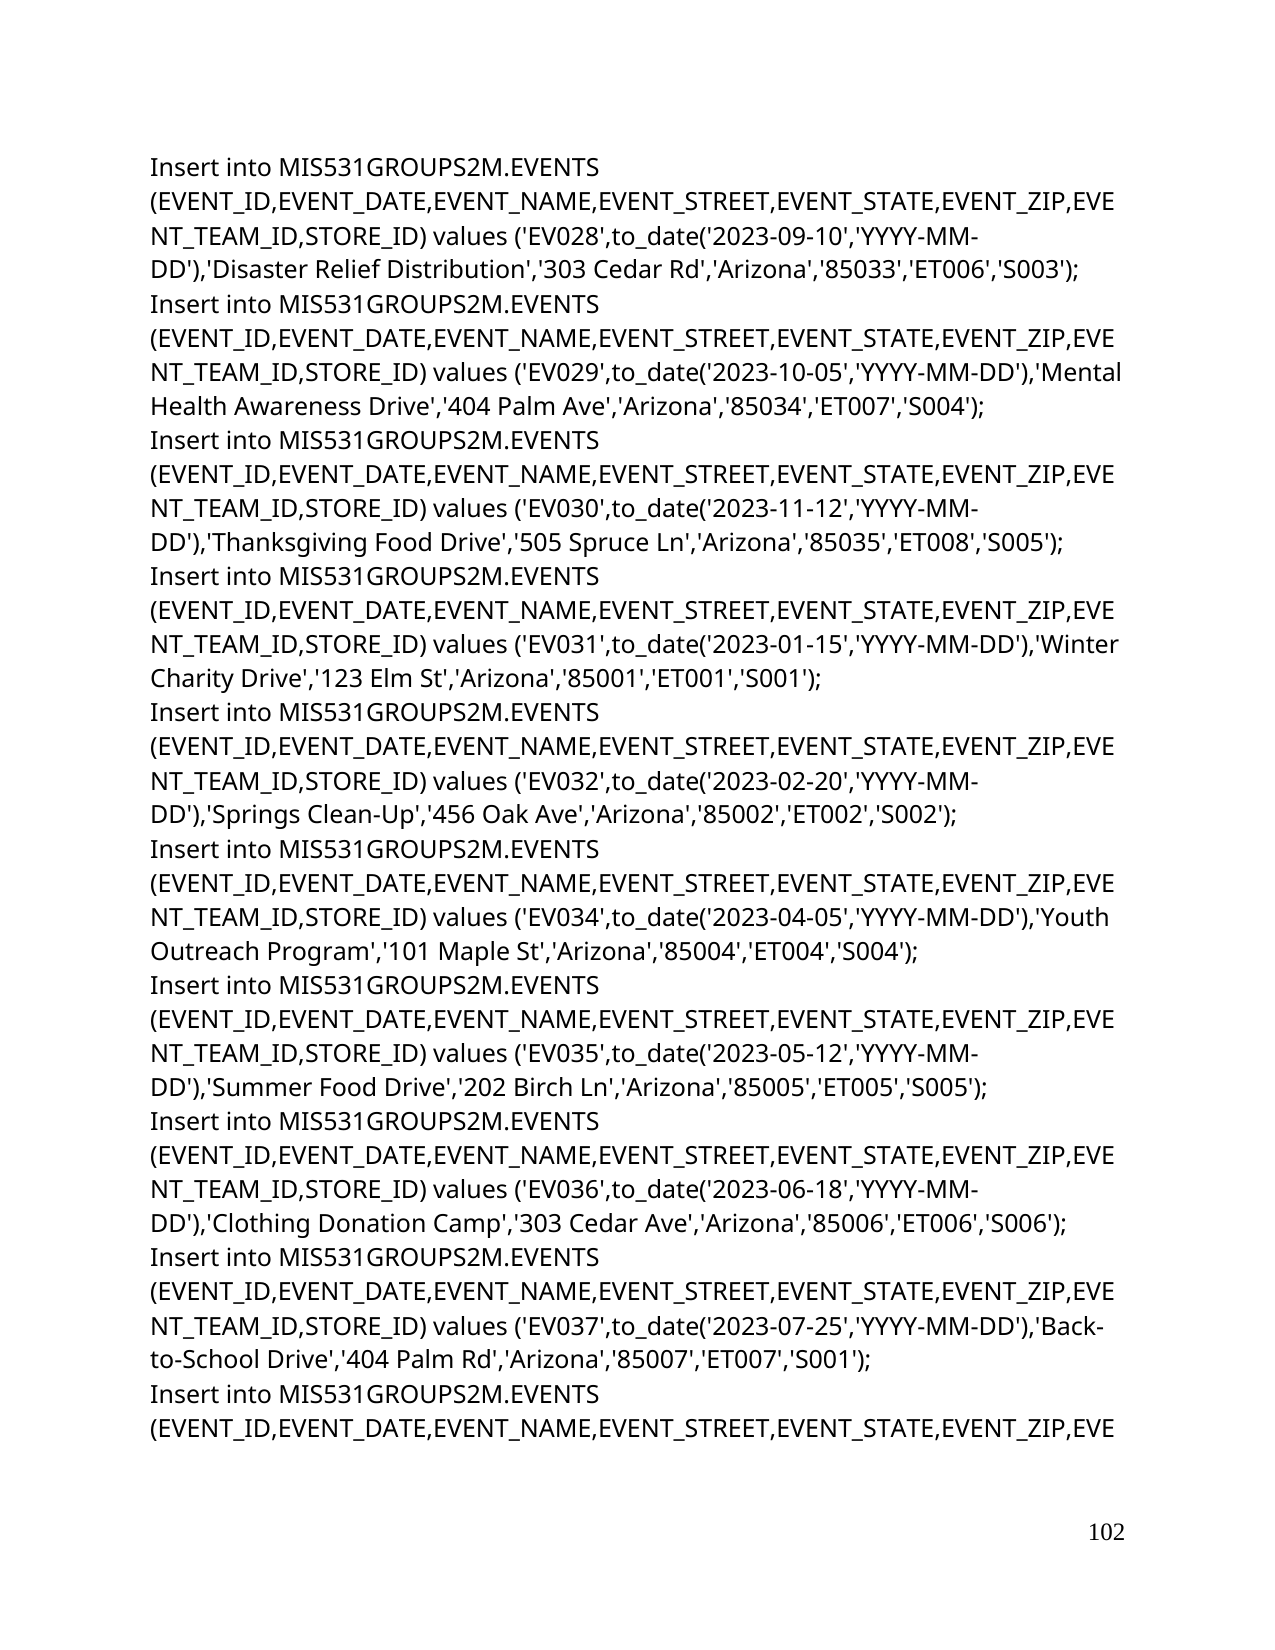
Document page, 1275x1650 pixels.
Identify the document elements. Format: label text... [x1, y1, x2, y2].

text Insert into MIS531GROUPS2M.EVENTS (EVENT_ID,EVENT_DATE,EVENT_NAME,EVENT_STREET,EVENT_STATE,EVENT_ZIP,EVENT_TEAM_ID,STORE_ID) values ('EV032',to_date('2023-02-20','YYYY-MM-DD'),'Springs Clean-Up','456 Oak Ave','Arizona','85002','ET002','S002'); [150, 695, 1125, 831]
text Insert into MIS531GROUPS2M.EVENTS (EVENT_ID,EVENT_DATE,EVENT_NAME,EVENT_STREET,EVENT_STATE,EVENT_ZIP,EVENT_TEAM_ID,STORE_ID) values ('EV028',to_date('2023-09-10','YYYY-MM-DD'),'Disaster Relief Distribution','303 Cedar Rd','Arizona','85033','ET006','S003'); [150, 150, 1125, 286]
text Insert into MIS531GROUPS2M.EVENTS (EVENT_ID,EVENT_DATE,EVENT_NAME,EVENT_STREET,EVENT_STATE,EVENT_ZIP,EVENT_TEAM_ID,STORE_ID) values ('EV030',to_date('2023-11-12','YYYY-MM-DD'),'Thanksgiving Food Drive','505 Spruce Ln','Arizona','85035','ET008','S005'); [150, 422, 1125, 559]
text Insert into MIS531GROUPS2M.EVENTS (EVENT_ID,EVENT_DATE,EVENT_NAME,EVENT_STREET,EVENT_STATE,EVENT_ZIP,EVENT_TEAM_ID,STORE_ID) values ('EV034',to_date('2023-04-05','YYYY-MM-DD'),'Youth Outreach Program','101 Maple St','Arizona','85004','ET004','S004'); [150, 831, 1125, 967]
text Insert into MIS531GROUPS2M.EVENTS (EVENT_ID,EVENT_DATE,EVENT_NAME,EVENT_STREET,EVENT_STATE,EVENT_ZIP,EVENT_TEAM_ID,STORE_ID) values ('EV031',to_date('2023-01-15','YYYY-MM-DD'),'Winter Charity Drive','123 Elm St','Arizona','85001','ET001','S001'); [150, 559, 1125, 695]
text Insert into MIS531GROUPS2M.EVENTS (EVENT_ID,EVENT_DATE,EVENT_NAME,EVENT_STREET,EVENT_STATE,EVENT_ZIP,EVENT_TEAM_ID,STORE_ID) values ('EV029',to_date('2023-10-05','YYYY-MM-DD'),'Mental Health Awareness Drive','404 Palm Ave','Arizona','85034','ET007','S004'); [150, 286, 1125, 422]
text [150, 1376, 1125, 1444]
text Insert into MIS531GROUPS2M.EVENTS (EVENT_ID,EVENT_DATE,EVENT_NAME,EVENT_STREET,EVENT_STATE,EVENT_ZIP,EVENT_TEAM_ID,STORE_ID) values ('EV036',to_date('2023-06-18','YYYY-MM-DD'),'Clothing Donation Camp','303 Cedar Ave','Arizona','85006','ET006','S006'); [150, 1104, 1125, 1240]
text Insert into MIS531GROUPS2M.EVENTS (EVENT_ID,EVENT_DATE,EVENT_NAME,EVENT_STREET,EVENT_STATE,EVENT_ZIP,EVENT_TEAM_ID,STORE_ID) values ('EV037',to_date('2023-07-25','YYYY-MM-DD'),'Back-to-School Drive','404 Palm Rd','Arizona','85007','ET007','S001'); [150, 1240, 1125, 1376]
text Insert into MIS531GROUPS2M.EVENTS (EVENT_ID,EVENT_DATE,EVENT_NAME,EVENT_STREET,EVENT_STATE,EVENT_ZIP,EVENT_TEAM_ID,STORE_ID) values ('EV035',to_date('2023-05-12','YYYY-MM-DD'),'Summer Food Drive','202 Birch Ln','Arizona','85005','ET005','S005'); [150, 967, 1125, 1104]
